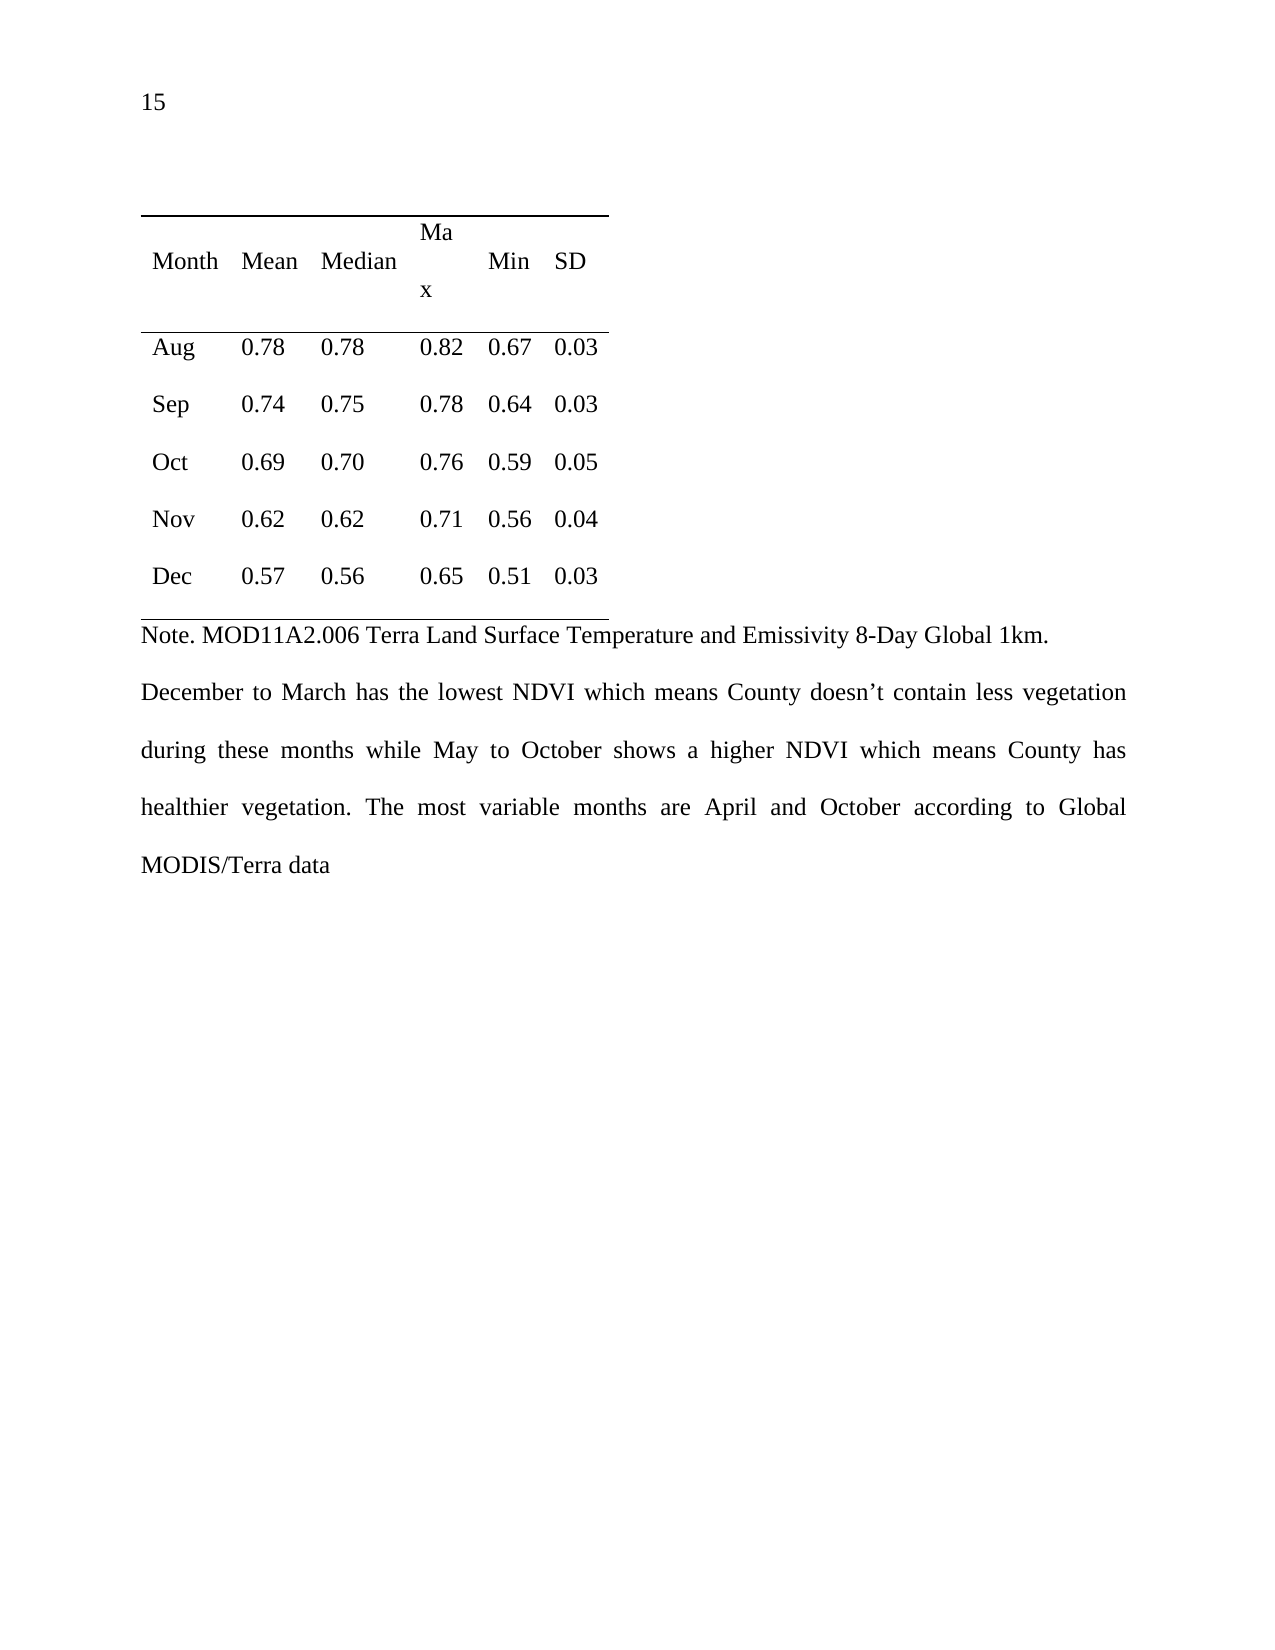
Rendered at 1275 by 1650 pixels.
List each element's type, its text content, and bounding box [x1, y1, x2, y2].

table_cell 0.78 [408, 389, 477, 447]
table_header Median [309, 217, 408, 332]
table_cell 0.59 [477, 447, 543, 504]
table_header SD [543, 217, 609, 332]
table_cell 0.03 [543, 389, 609, 447]
table_cell Nov [141, 504, 230, 561]
text Note. MOD11A2.006 Terra Land Surface Temperature and Emissivity 8-Day Global 1km. [141, 620, 1127, 649]
table_cell 0.51 [477, 561, 543, 619]
table_header Min [477, 217, 543, 332]
text December to March has the lowest NDVI which means County doesn’t contain less vegetation during these months while May to October shows a higher NDVI which means County has healthier vegetation. The most variable months are April and October according to Global MODIS/Terra data [141, 677, 1127, 879]
table_cell 0.62 [230, 504, 309, 561]
table_cell 0.70 [309, 447, 408, 504]
table_cell 0.78 [309, 333, 408, 389]
table_header Max [408, 217, 477, 332]
table_cell 0.05 [543, 447, 609, 504]
table_cell 0.03 [543, 561, 609, 619]
table_cell 0.76 [408, 447, 477, 504]
table_cell 0.62 [309, 504, 408, 561]
table_cell 0.57 [230, 561, 309, 619]
table_header Month [141, 217, 230, 332]
table_cell 0.78 [230, 333, 309, 389]
table_cell Sep [141, 389, 230, 447]
table_cell 0.67 [477, 333, 543, 389]
table_cell 0.65 [408, 561, 477, 619]
table_cell 0.69 [230, 447, 309, 504]
table_cell 0.64 [477, 389, 543, 447]
table_cell Dec [141, 561, 230, 619]
table_cell 0.03 [543, 333, 609, 389]
table_cell 0.75 [309, 389, 408, 447]
table_cell Aug [141, 333, 230, 389]
table_cell 0.56 [477, 504, 543, 561]
table_cell 0.82 [408, 333, 477, 389]
table_cell 0.04 [543, 504, 609, 561]
table_cell Oct [141, 447, 230, 504]
table_cell 0.71 [408, 504, 477, 561]
table_cell 0.56 [309, 561, 408, 619]
table_header Mean [230, 217, 309, 332]
table_cell 0.74 [230, 389, 309, 447]
